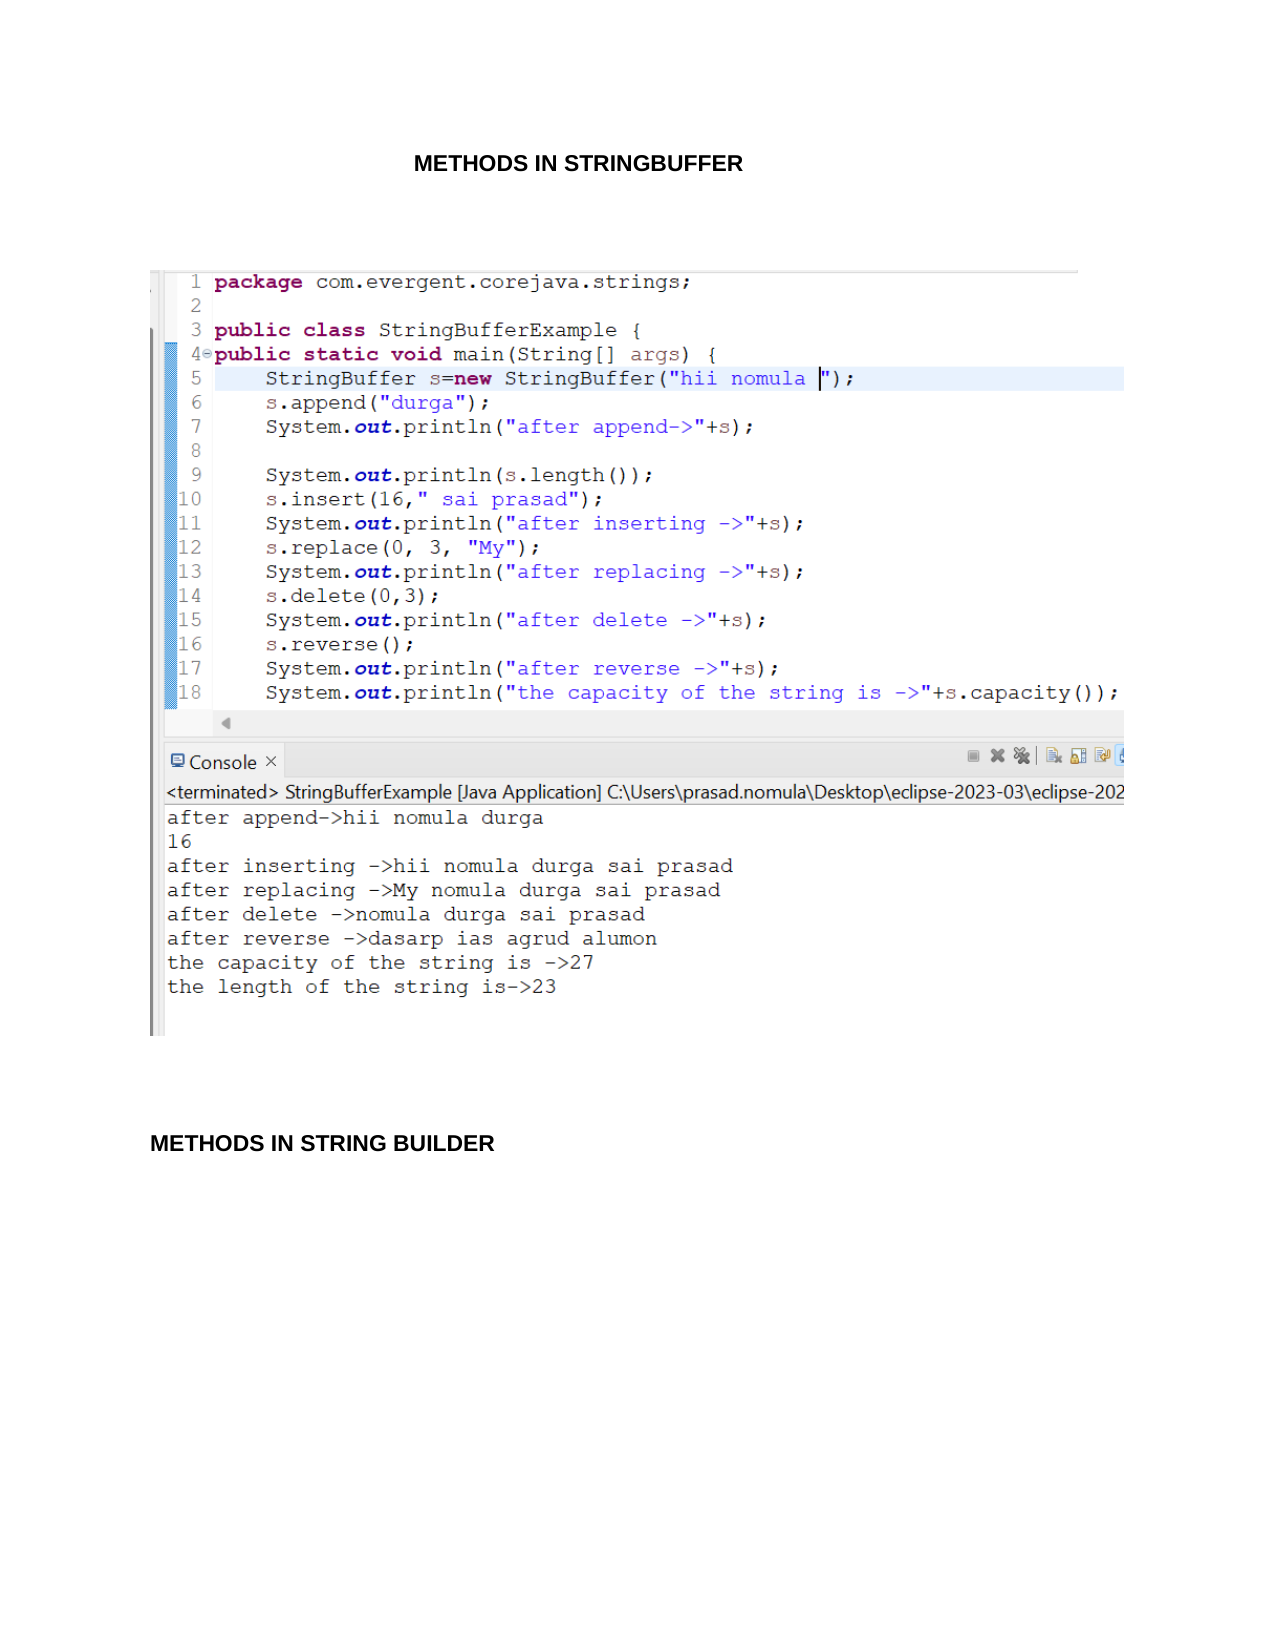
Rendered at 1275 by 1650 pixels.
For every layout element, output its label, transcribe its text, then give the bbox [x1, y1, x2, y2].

list METHODS IN STRINGBUFFER [150, 150, 1125, 176]
list METHODS IN STRING BUILDER [150, 1129, 1125, 1156]
picture [150, 270, 1124, 1036]
